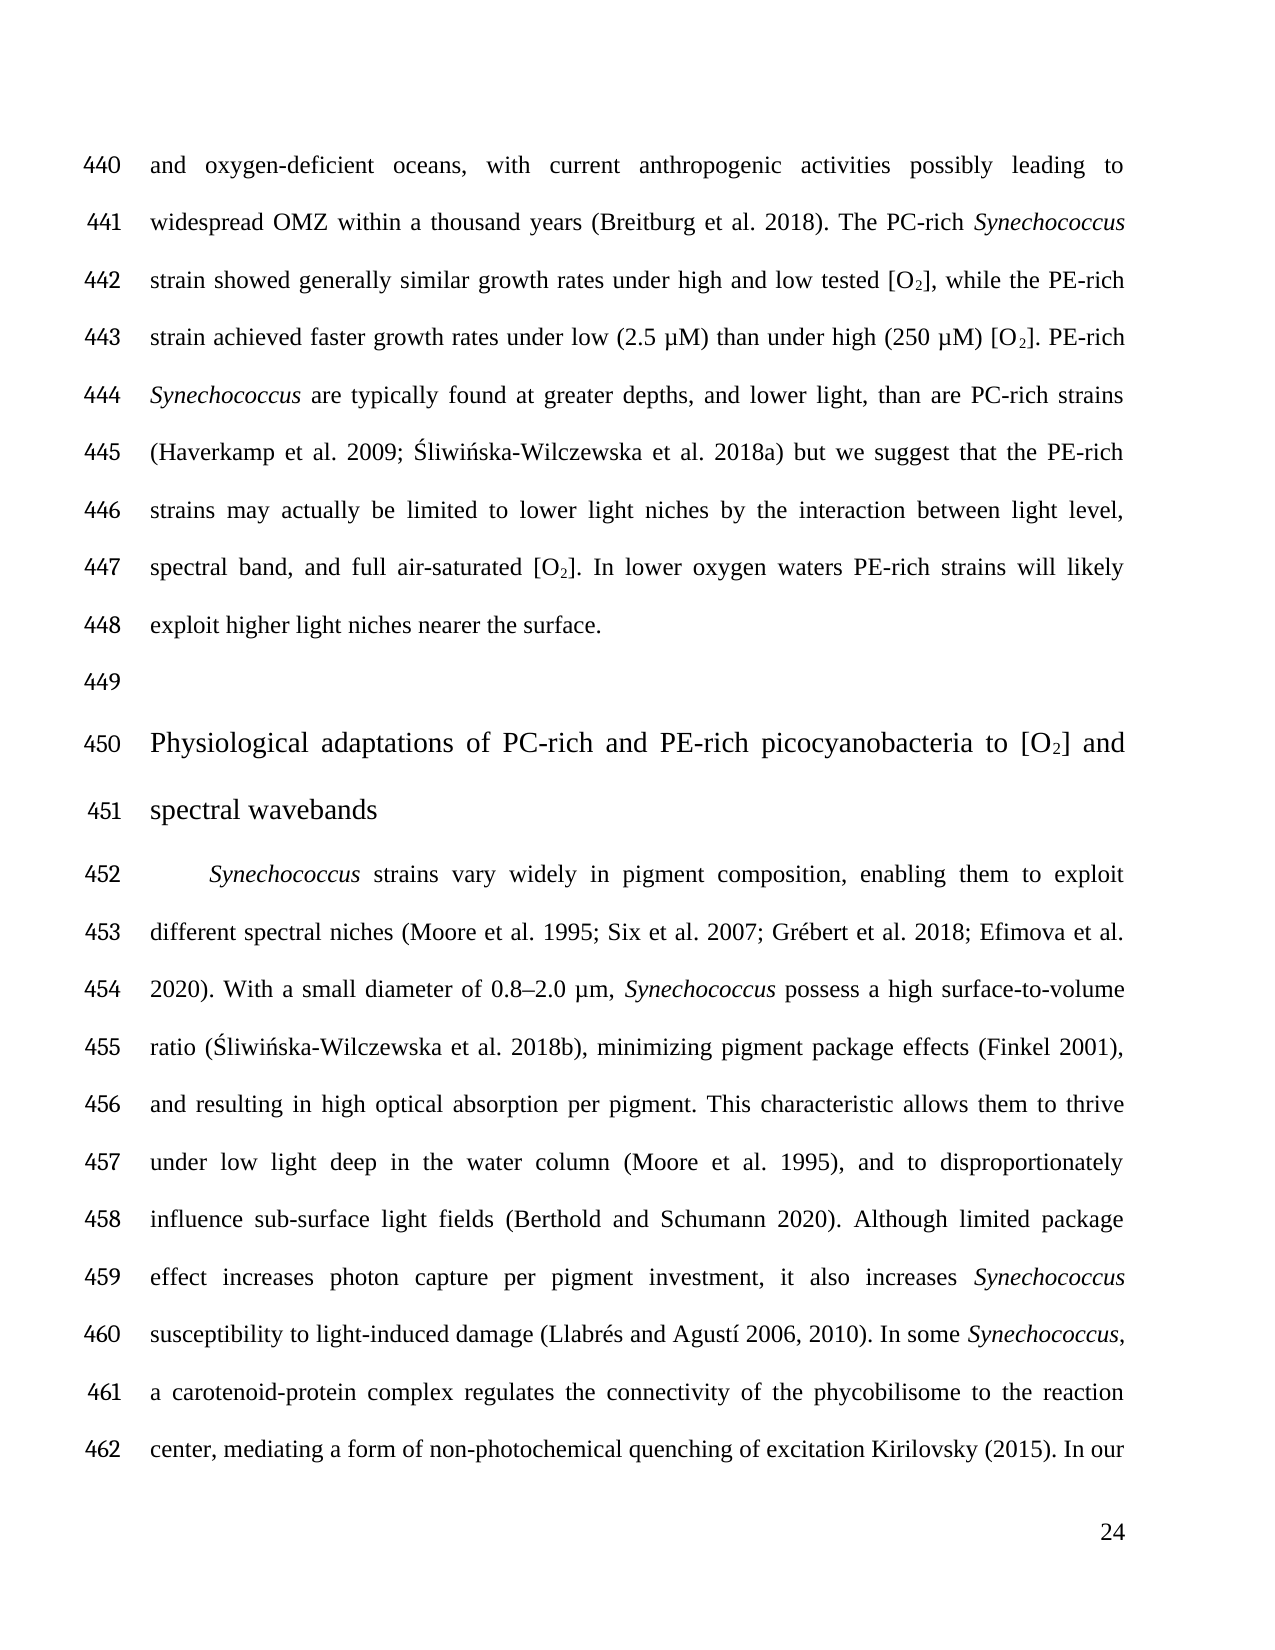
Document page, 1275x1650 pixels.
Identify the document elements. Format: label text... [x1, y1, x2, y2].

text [150, 859, 1125, 1463]
subtitle Physiological adaptations of PC-rich and PE-rich picocyanobacteria to [O2] and spectral wavebands [150, 725, 1125, 826]
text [150, 150, 1125, 639]
